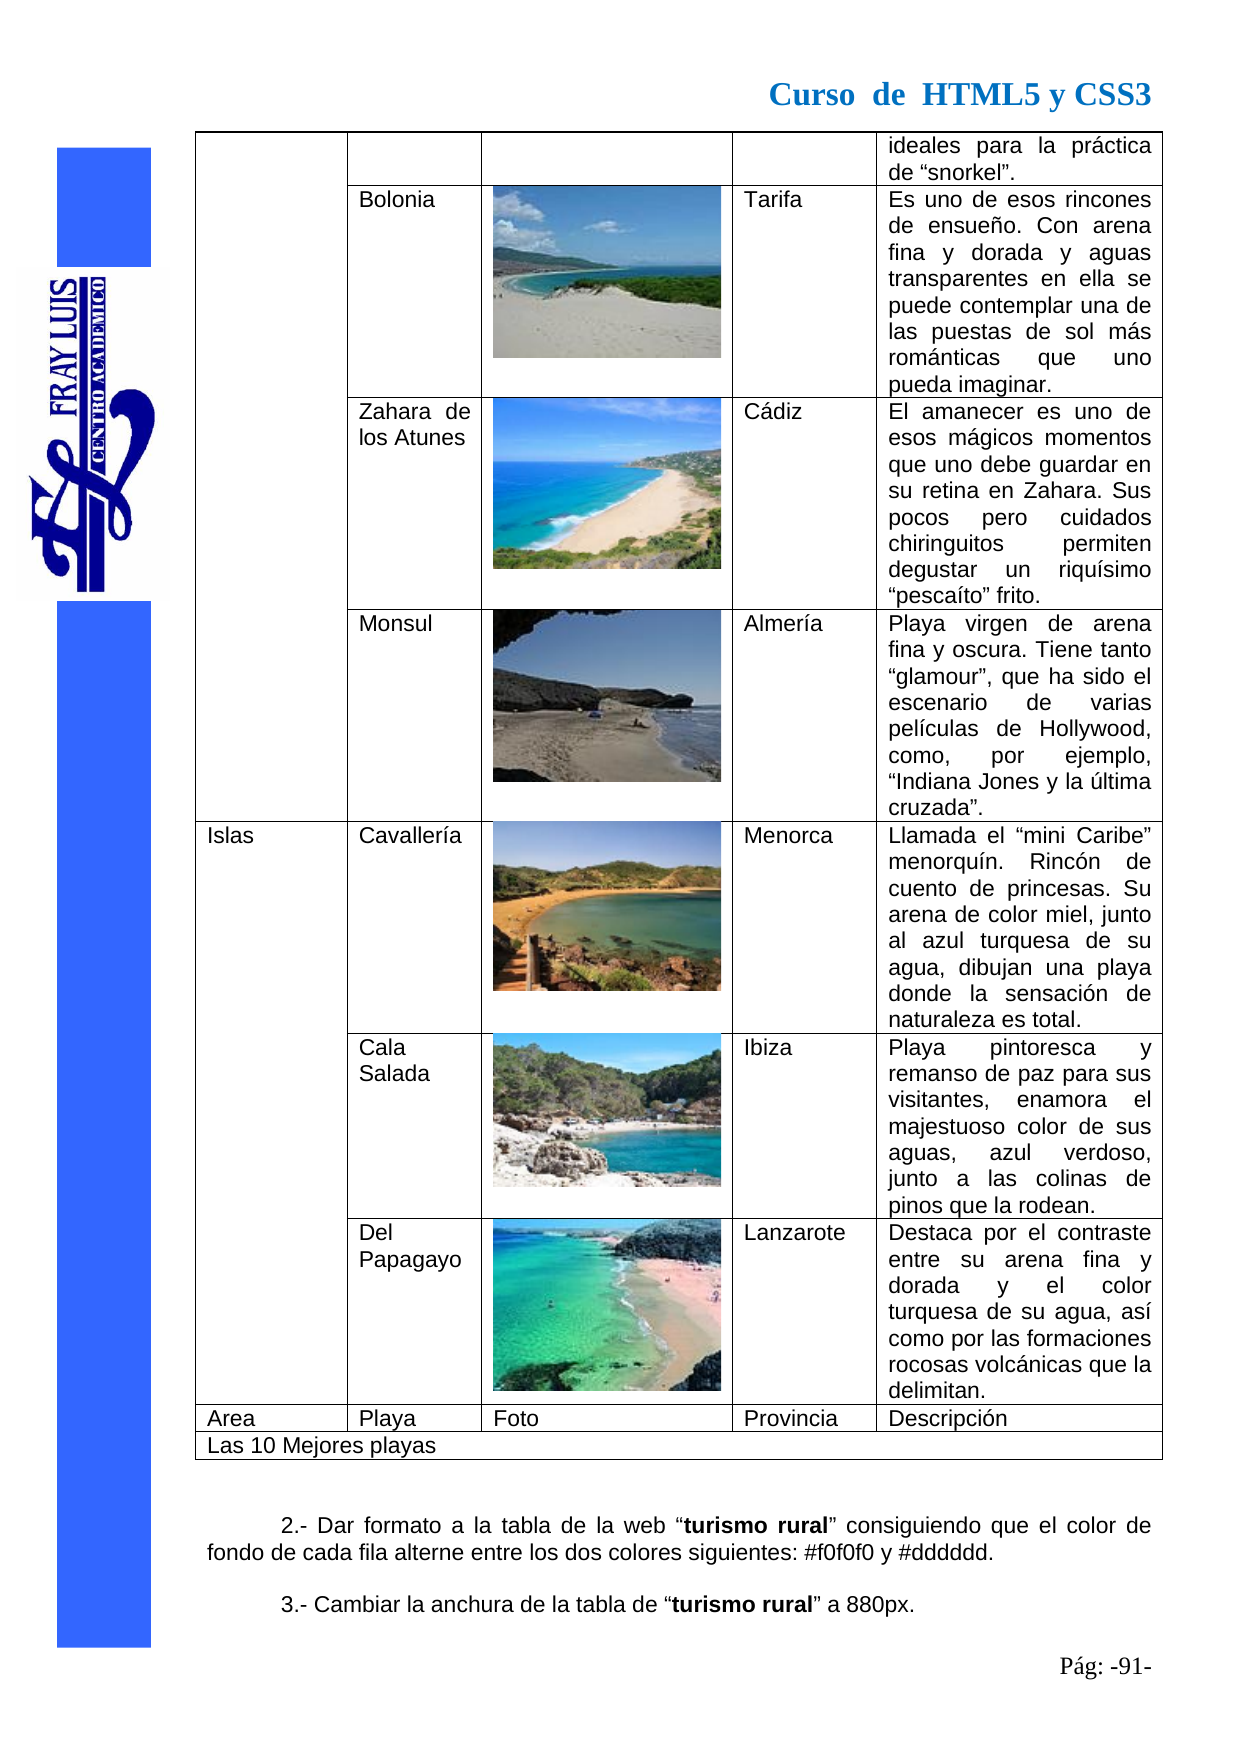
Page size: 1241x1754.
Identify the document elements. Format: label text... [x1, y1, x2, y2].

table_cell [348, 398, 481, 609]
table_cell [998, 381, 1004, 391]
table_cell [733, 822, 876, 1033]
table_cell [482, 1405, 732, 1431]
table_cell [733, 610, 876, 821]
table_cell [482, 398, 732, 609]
picture [493, 1033, 722, 1187]
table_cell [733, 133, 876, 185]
text 3.- Cambiar la anchura de la tabla de “turismo rural” a 880px. [207, 1591, 1152, 1618]
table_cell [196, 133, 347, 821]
picture [493, 610, 722, 782]
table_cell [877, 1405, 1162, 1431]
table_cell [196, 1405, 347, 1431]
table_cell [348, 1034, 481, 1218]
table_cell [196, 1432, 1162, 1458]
picture [493, 821, 722, 991]
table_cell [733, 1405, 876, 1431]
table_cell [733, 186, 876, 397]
text 2.- Dar formato a la tabla de la web “turismo rural” consiguiendo que el color de fondo de cada fila alterne entre los dos colores siguientes: #f0f0f0 y #dddddd. [207, 1512, 1152, 1565]
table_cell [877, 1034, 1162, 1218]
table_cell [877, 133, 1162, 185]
picture [493, 1219, 722, 1391]
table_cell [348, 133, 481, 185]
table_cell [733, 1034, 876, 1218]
picture [493, 398, 722, 569]
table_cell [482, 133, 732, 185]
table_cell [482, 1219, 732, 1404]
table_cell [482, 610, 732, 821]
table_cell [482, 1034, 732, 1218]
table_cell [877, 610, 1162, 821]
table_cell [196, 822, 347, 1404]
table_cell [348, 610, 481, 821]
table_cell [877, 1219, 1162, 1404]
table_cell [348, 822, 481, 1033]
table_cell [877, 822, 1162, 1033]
picture [493, 186, 722, 358]
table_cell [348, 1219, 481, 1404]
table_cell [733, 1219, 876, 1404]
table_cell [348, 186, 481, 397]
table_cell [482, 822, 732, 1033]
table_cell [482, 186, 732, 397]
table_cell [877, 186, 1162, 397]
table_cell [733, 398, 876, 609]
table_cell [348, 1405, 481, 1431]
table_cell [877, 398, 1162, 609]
